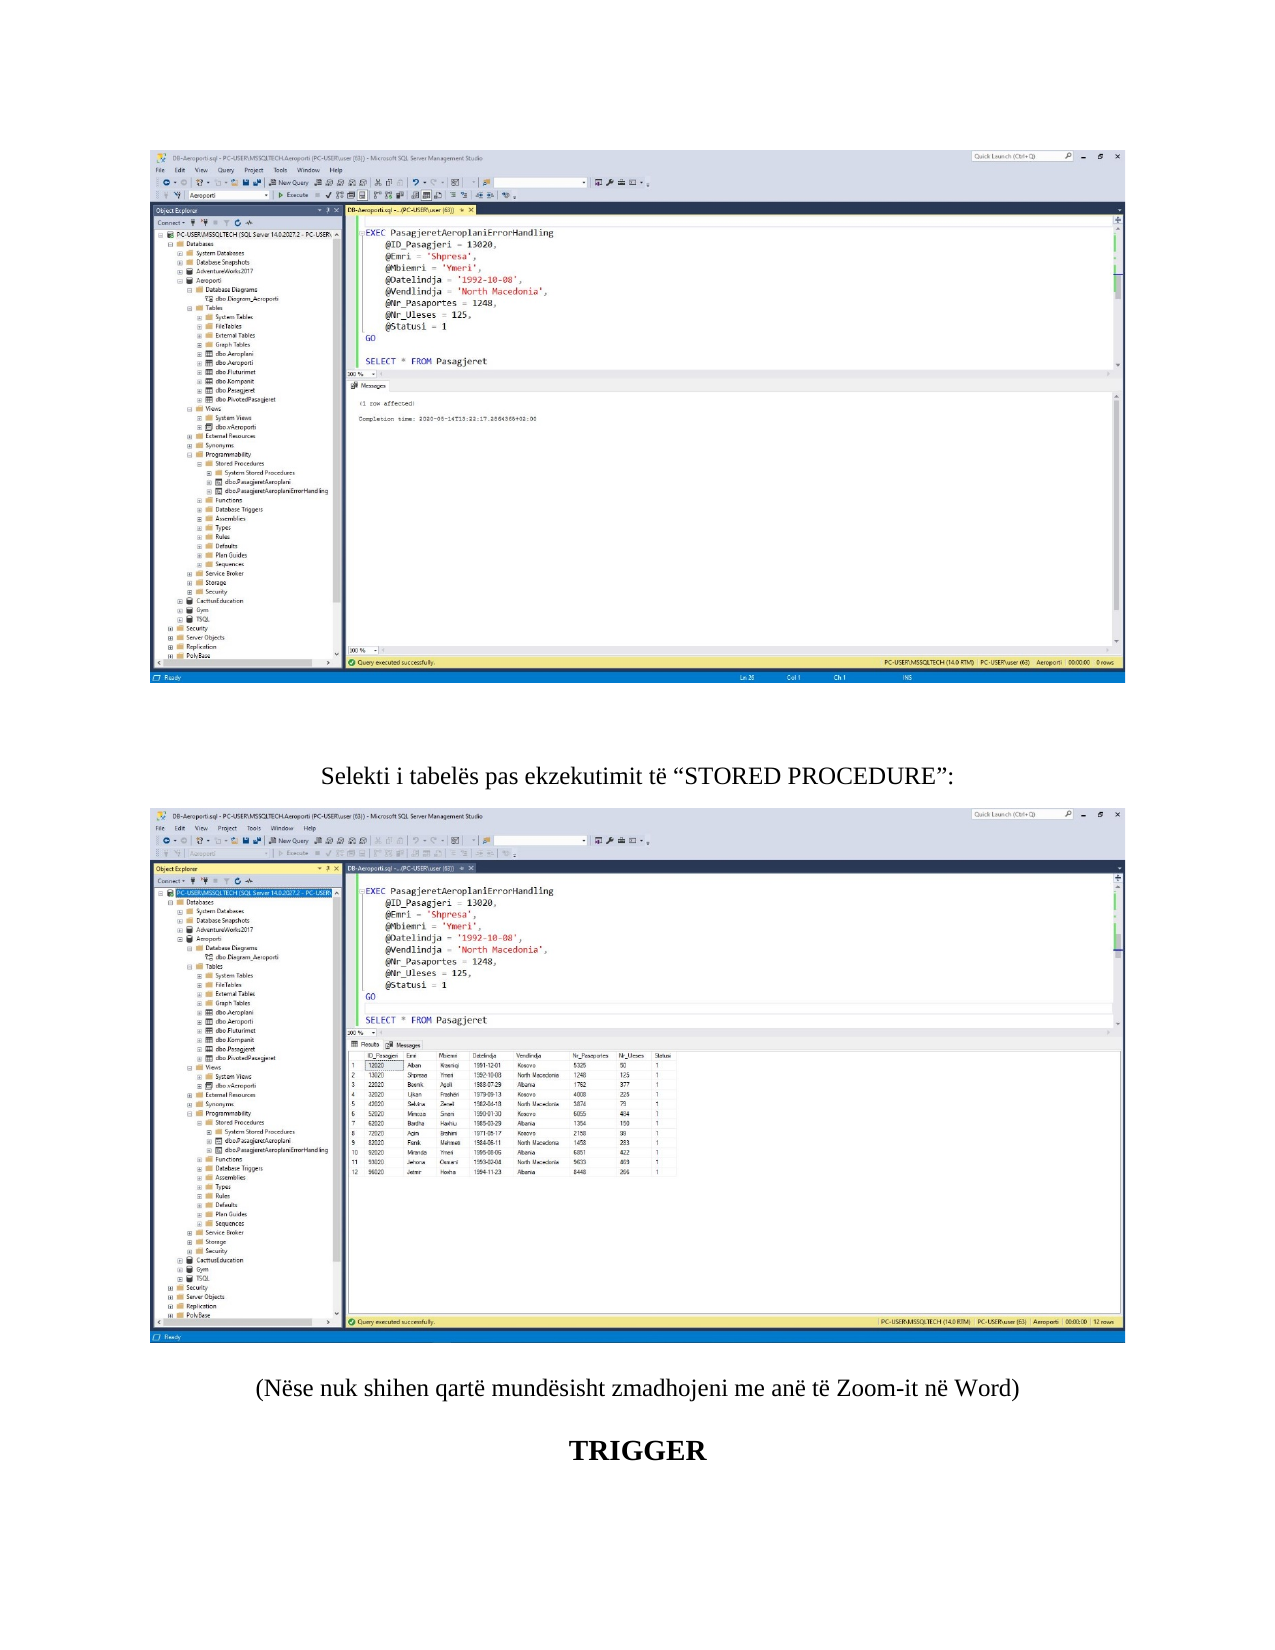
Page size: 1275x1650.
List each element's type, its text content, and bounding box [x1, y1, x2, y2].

picture [150, 808, 1125, 1343]
text TRIGGER [150, 1433, 1125, 1466]
text Selekti i tabelës pas ekzekutimit të “STORED PROCEDURE”: [150, 761, 1125, 790]
picture [150, 150, 1125, 683]
text (Nëse nuk shihen qartë mundësisht zmadhojeni me anë të Zoom-it në Word) [150, 1373, 1125, 1402]
